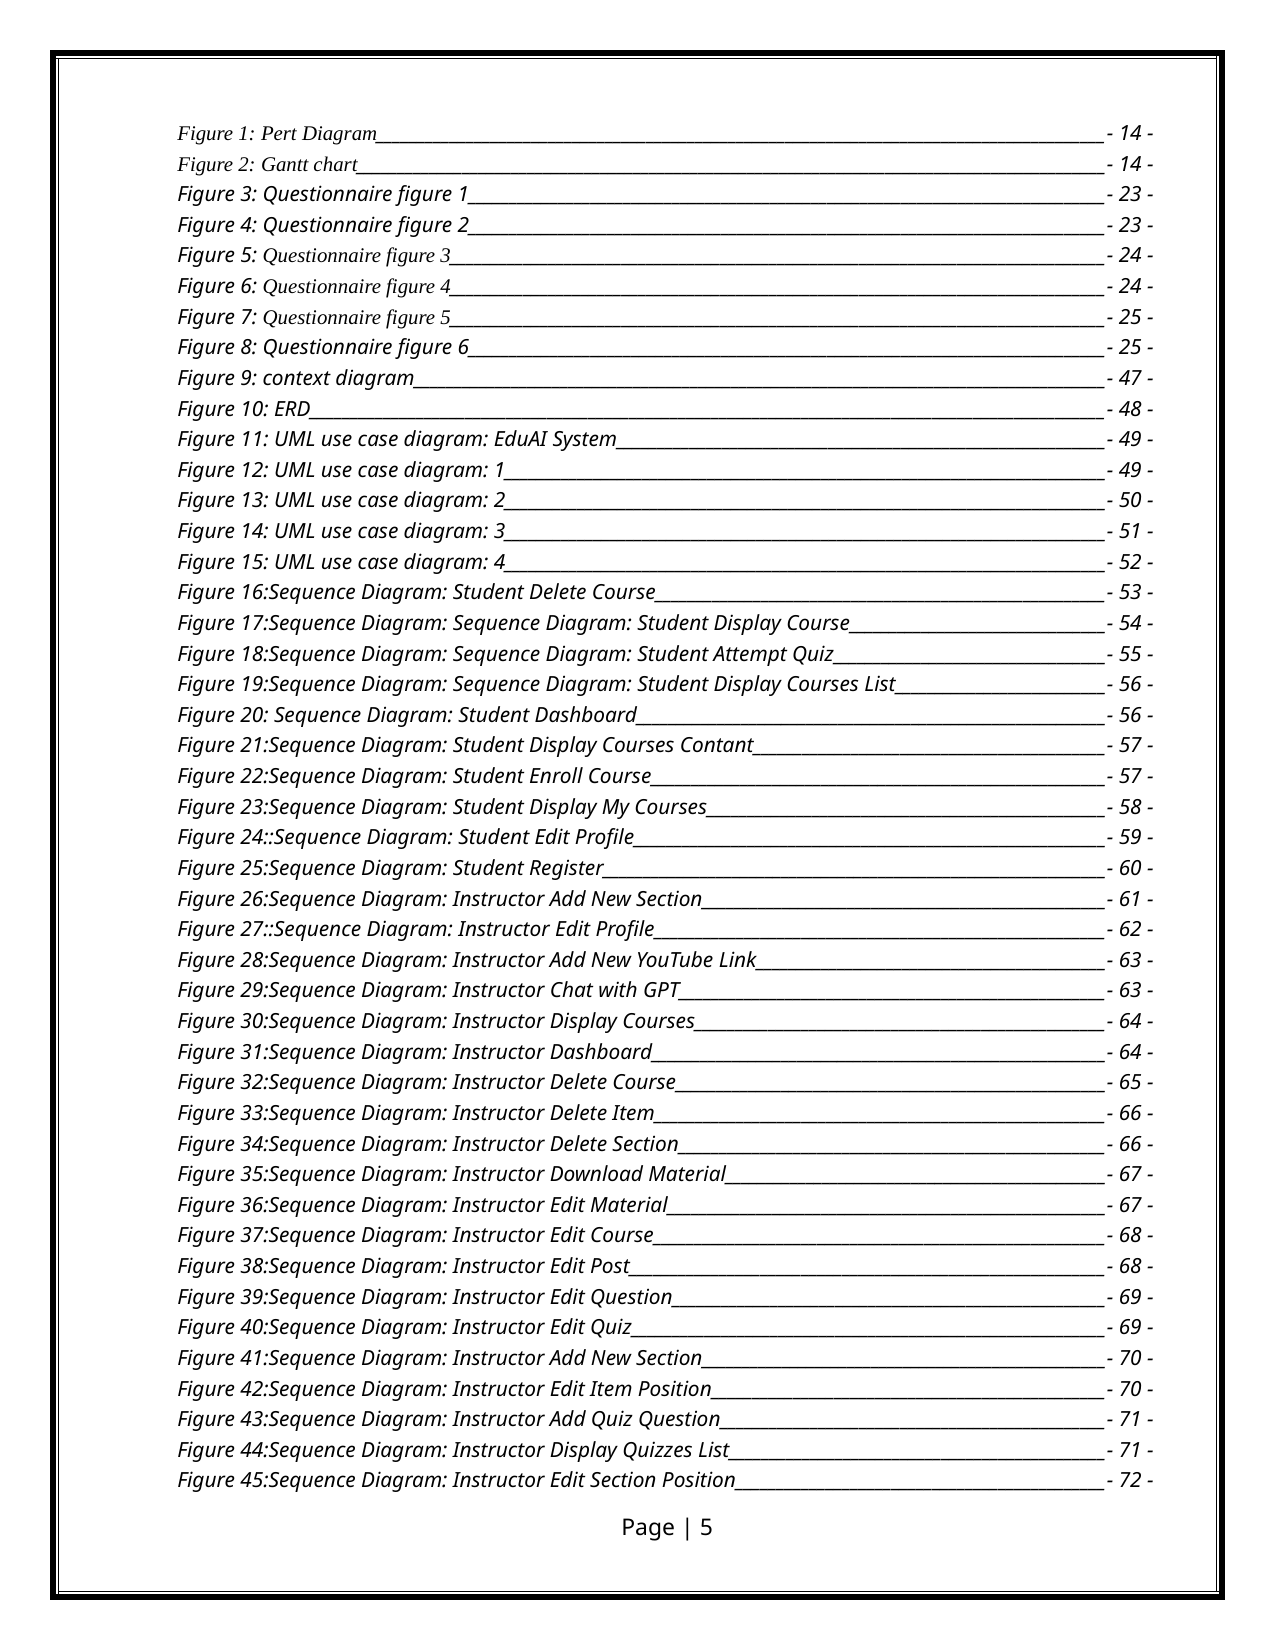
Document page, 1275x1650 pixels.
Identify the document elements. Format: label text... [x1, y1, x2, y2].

text Figure 6: Questionnaire figure 4 - 24 - [177, 271, 1157, 300]
text Figure 34:Sequence Diagram: Instructor Delete Section - 66 - [177, 1129, 1157, 1157]
text Figure 40:Sequence Diagram: Instructor Edit Quiz - 69 - [177, 1312, 1157, 1341]
text Figure 30:Sequence Diagram: Instructor Display Courses - 64 - [177, 1006, 1157, 1035]
text Figure 35:Sequence Diagram: Instructor Download Material - 67 - [177, 1159, 1157, 1188]
text Figure 13: UML use case diagram: 2 - 50 - [177, 486, 1157, 514]
text Figure 14: UML use case diagram: 3 - 51 - [177, 516, 1157, 545]
text Figure 31:Sequence Diagram: Instructor Dashboard - 64 - [177, 1037, 1157, 1065]
text Figure 36:Sequence Diagram: Instructor Edit Material - 67 - [177, 1190, 1157, 1218]
text Figure 26:Sequence Diagram: Instructor Add New Section - 61 - [177, 884, 1157, 912]
text Figure 19:Sequence Diagram: Sequence Diagram: Student Display Courses List - 56 - [177, 669, 1157, 698]
text Figure 3: Questionnaire figure 1 - 23 - [177, 179, 1157, 208]
text Figure 37:Sequence Diagram: Instructor Edit Course - 68 - [177, 1221, 1157, 1249]
text Figure 25:Sequence Diagram: Student Register - 60 - [177, 853, 1157, 882]
text Figure 15: UML use case diagram: 4 - 52 - [177, 547, 1157, 575]
text Figure 11: UML use case diagram: EduAI System - 49 - [177, 424, 1157, 453]
text Figure 33:Sequence Diagram: Instructor Delete Item - 66 - [177, 1098, 1157, 1127]
text Figure 12: UML use case diagram: 1 - 49 - [177, 455, 1157, 483]
text Figure 18:Sequence Diagram: Sequence Diagram: Student Attempt Quiz - 55 - [177, 639, 1157, 667]
text Figure 4: Questionnaire figure 2 - 23 - [177, 210, 1157, 238]
text Figure 32:Sequence Diagram: Instructor Delete Course - 65 - [177, 1067, 1157, 1096]
text Figure 41:Sequence Diagram: Instructor Add New Section - 70 - [177, 1343, 1157, 1372]
text Figure 39:Sequence Diagram: Instructor Edit Question - 69 - [177, 1282, 1157, 1310]
text Figure 7: Questionnaire figure 5 - 25 - [177, 302, 1157, 330]
text Figure 38:Sequence Diagram: Instructor Edit Post - 68 - [177, 1251, 1157, 1280]
text Figure 28:Sequence Diagram: Instructor Add New YouTube Link - 63 - [177, 945, 1157, 973]
text Figure 23:Sequence Diagram: Student Display My Courses - 58 - [177, 792, 1157, 820]
text Figure 16:Sequence Diagram: Student Delete Course - 53 - [177, 577, 1157, 606]
text Figure 42:Sequence Diagram: Instructor Edit Item Position - 70 - [177, 1374, 1157, 1402]
text Figure 8: Questionnaire figure 6 - 25 - [177, 332, 1157, 361]
text Figure 24::Sequence Diagram: Student Edit Profile - 59 - [177, 822, 1157, 851]
text Figure 5: Questionnaire figure 3 - 24 - [177, 241, 1157, 269]
text Figure 45:Sequence Diagram: Instructor Edit Section Position - 72 - [177, 1466, 1157, 1494]
text Figure 1: Pert Diagram - 14 - [177, 118, 1157, 147]
text Figure 20: Sequence Diagram: Student Dashboard - 56 - [177, 700, 1157, 728]
text Figure 17:Sequence Diagram: Sequence Diagram: Student Display Course - 54 - [177, 608, 1157, 637]
text Figure 10: ERD - 48 - [177, 394, 1157, 422]
text Figure 22:Sequence Diagram: Student Enroll Course - 57 - [177, 761, 1157, 790]
text Figure 9: context diagram - 47 - [177, 363, 1157, 392]
text Figure 43:Sequence Diagram: Instructor Add Quiz Question - 71 - [177, 1404, 1157, 1433]
text Figure 44:Sequence Diagram: Instructor Display Quizzes List - 71 - [177, 1435, 1157, 1463]
text Figure 29:Sequence Diagram: Instructor Chat with GPT - 63 - [177, 976, 1157, 1004]
text Figure 2: Gantt chart - 14 - [177, 149, 1157, 177]
text Figure 27::Sequence Diagram: Instructor Edit Profile - 62 - [177, 914, 1157, 943]
text Figure 21:Sequence Diagram: Student Display Courses Contant - 57 - [177, 731, 1157, 759]
